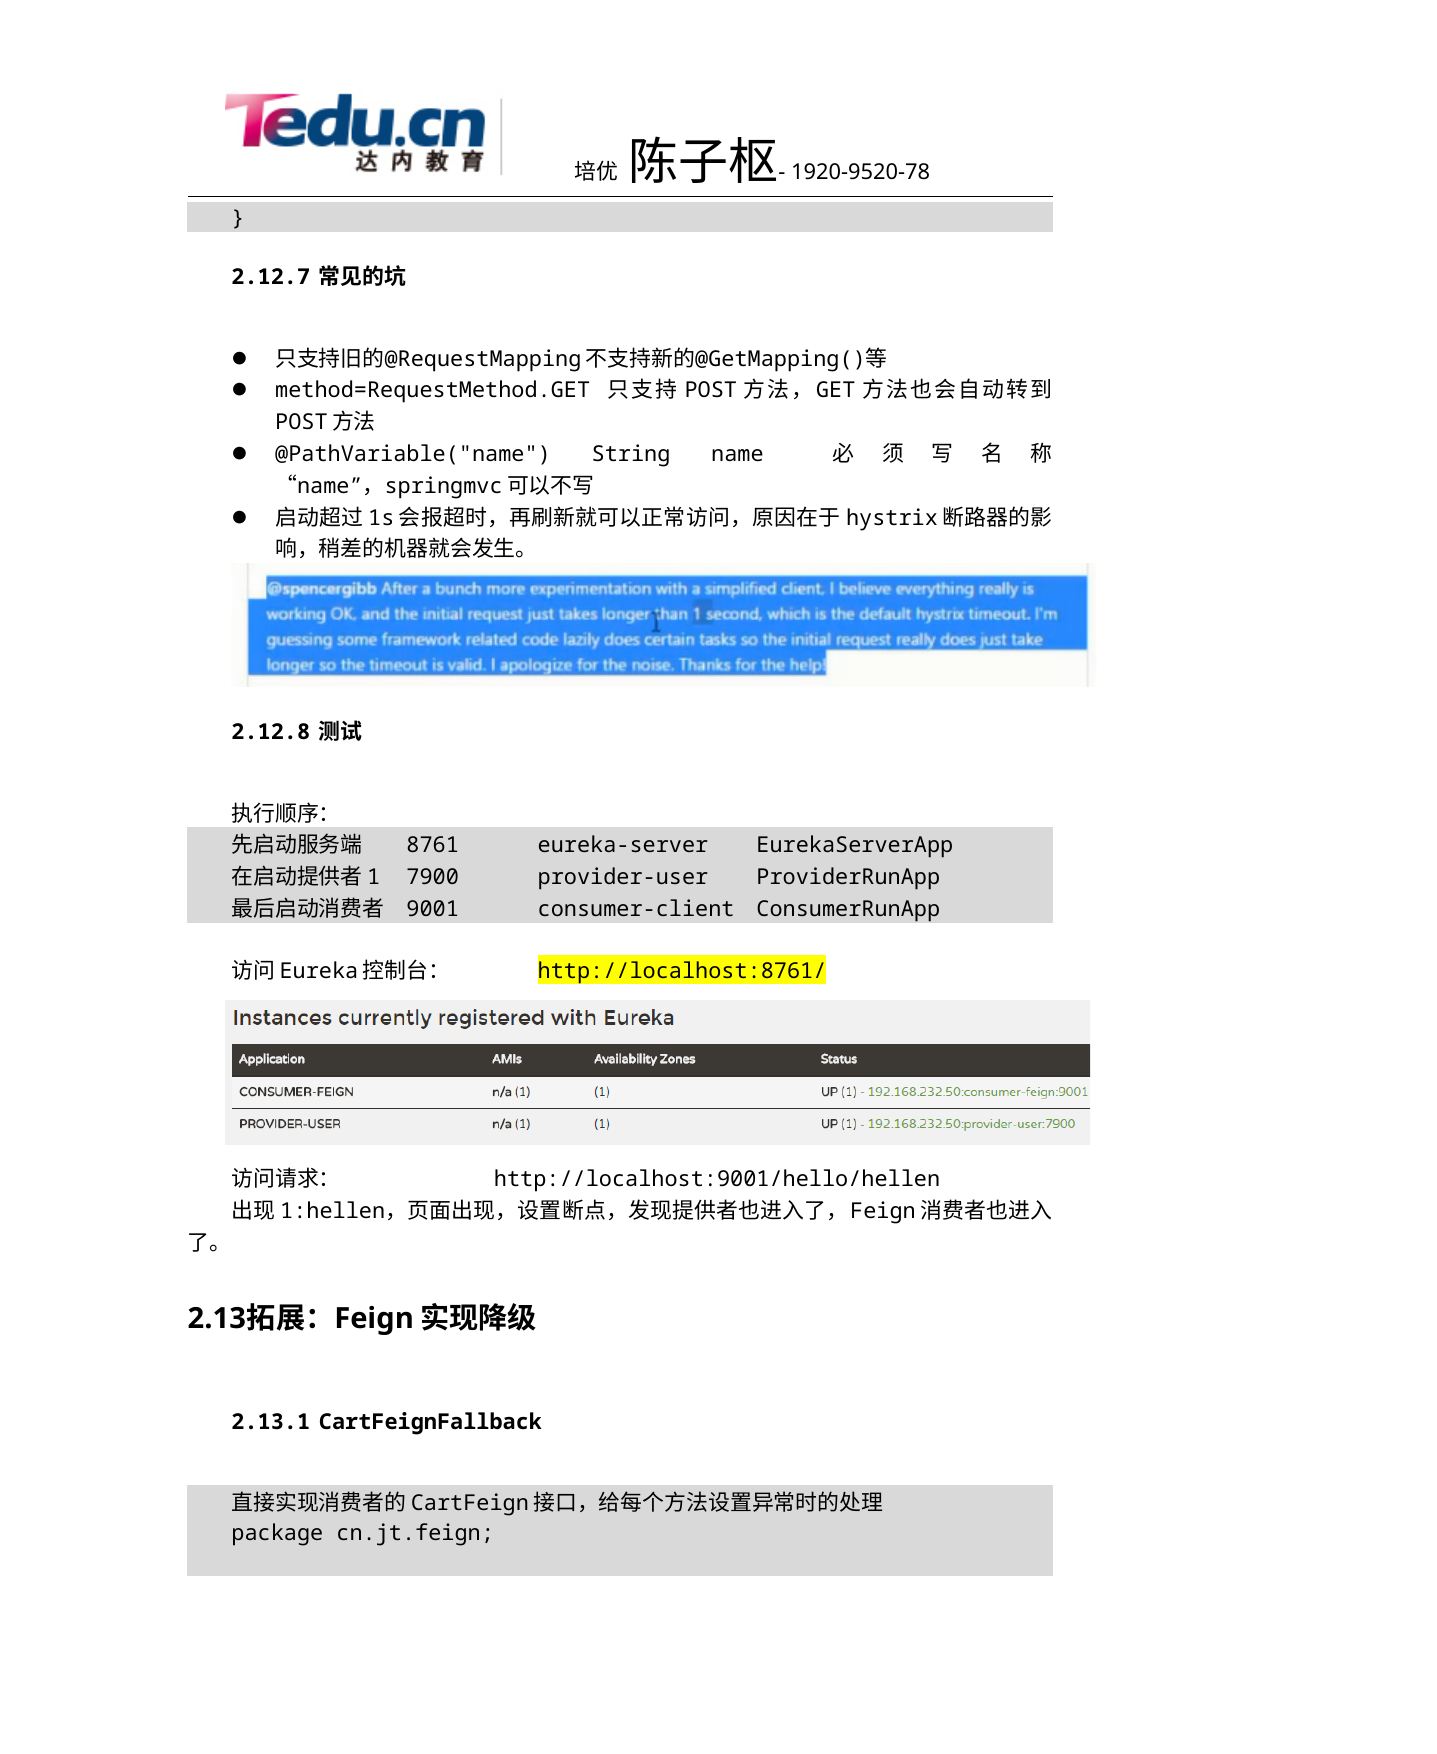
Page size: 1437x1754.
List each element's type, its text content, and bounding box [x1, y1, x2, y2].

text 出现1:hellen，页面出现，设置断点，发现提供者也进入了，Feign消费者也进入了。 [187, 1193, 1053, 1256]
text 先启动服务端 8761 eureka-server EurekaServerApp [187, 827, 1053, 859]
text } [187, 202, 1053, 232]
text 在启动提供者1 7900 provider-user ProviderRunApp [187, 859, 1053, 891]
list 启动超过1s会报超时，再刷新就可以正常访问，原因在于hystrix断路器的影响，稍差的机器就会发生。 [231, 499, 1053, 563]
text 执行顺序： [187, 796, 1053, 827]
subtitle CartFeignFallback [187, 1406, 1053, 1436]
picture [225, 88, 507, 180]
list @PathVariable("name") String name 必须写名称“name”，springmvc可以不写 [231, 436, 1053, 499]
text 访问请求： http://localhost:9001/hello/hellen [187, 1161, 1053, 1193]
picture [225, 1000, 1091, 1145]
subtitle 常见的坑 [187, 259, 1053, 291]
text 访问Eureka控制台： http://localhost:8761/ [187, 953, 1053, 984]
list method=RequestMethod.GET 只支持POST方法，GET方法也会自动转到POST方法 [231, 372, 1053, 436]
subtitle 测试 [187, 714, 1053, 746]
text package cn.jt.feign; [187, 1517, 1053, 1546]
subtitle 拓展：Feign实现降级 [187, 1283, 1053, 1348]
text 直接实现消费者的CartFeign接口，给每个方法设置异常时的处理 [187, 1485, 1053, 1517]
picture [231, 563, 1097, 687]
list 只支持旧的@RequestMapping不支持新的@GetMapping()等 [231, 341, 1053, 372]
text 最后启动消费者 9001 consumer-client ConsumerRunApp [187, 891, 1053, 923]
